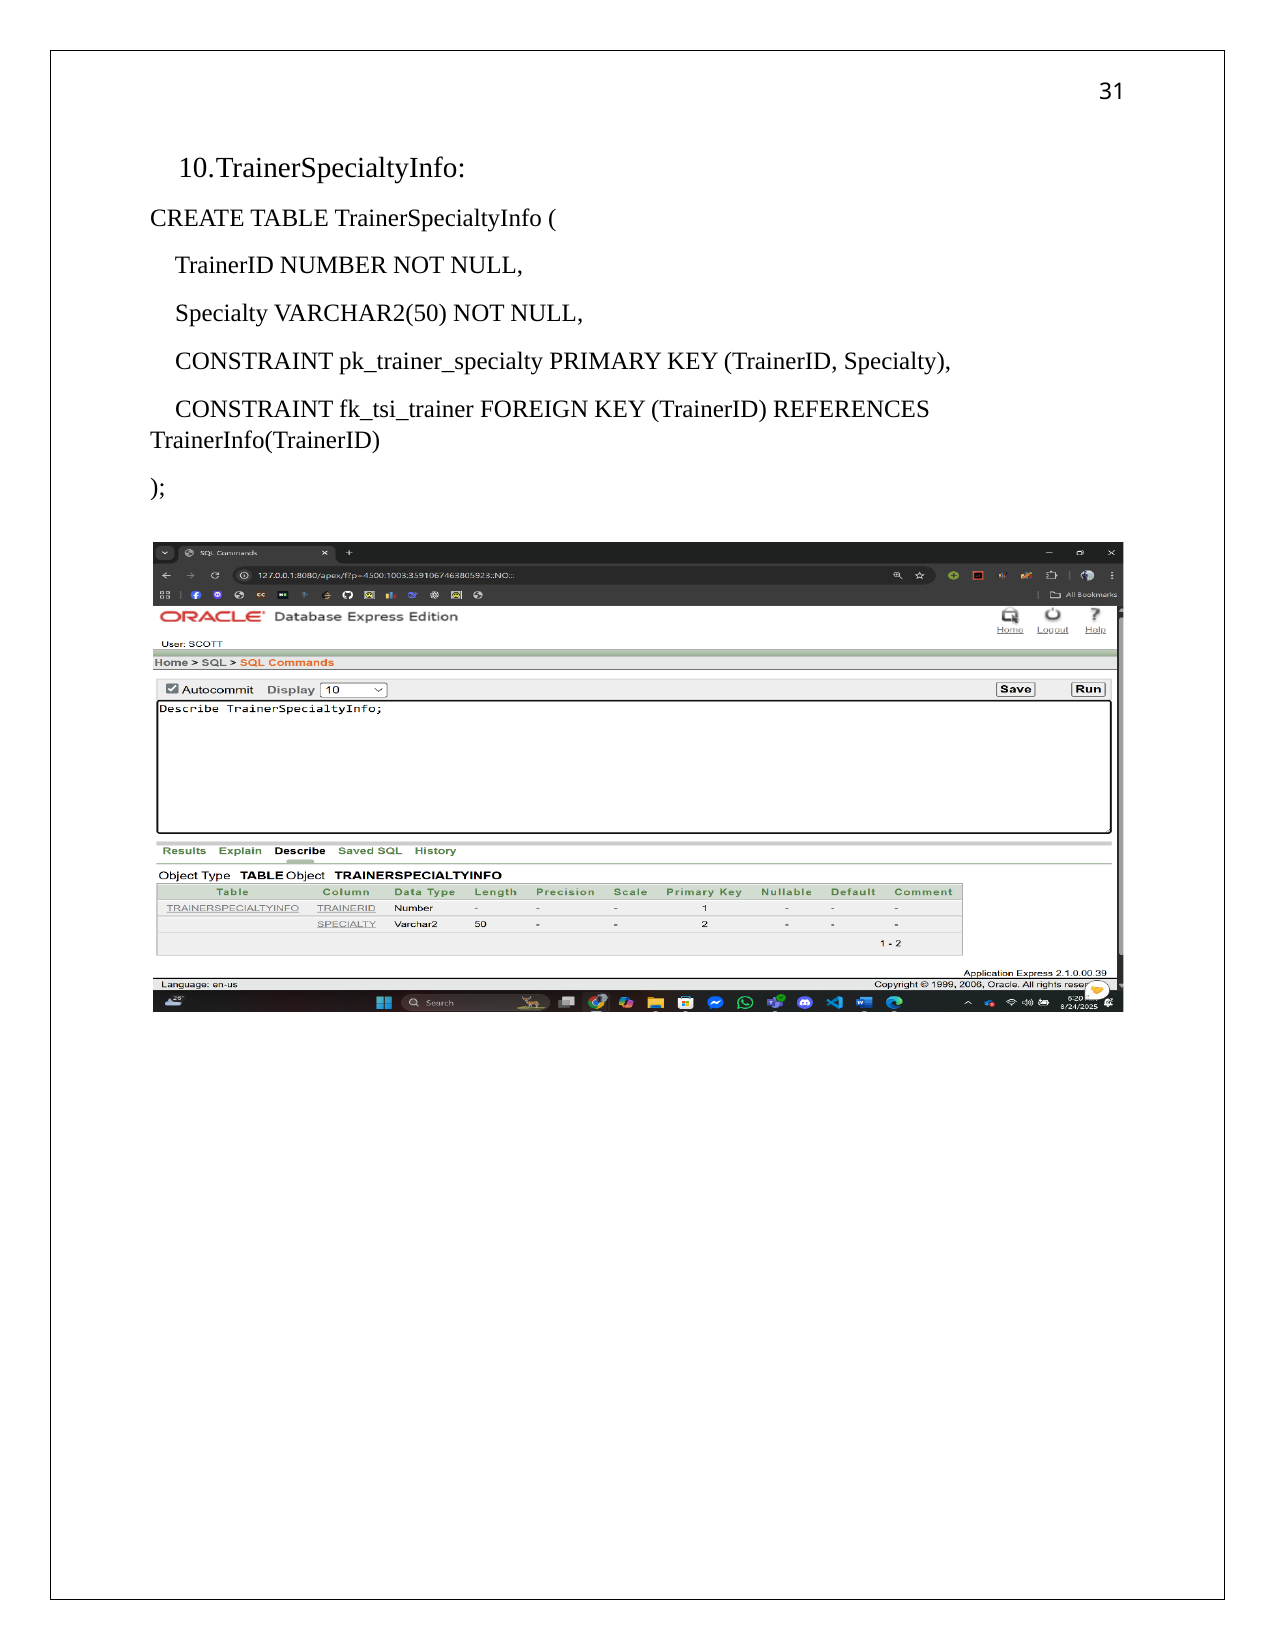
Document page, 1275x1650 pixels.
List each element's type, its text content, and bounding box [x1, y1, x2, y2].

text CONSTRAINT pk_trainer_specialty PRIMARY KEY (TrainerID, Specialty), [150, 346, 1125, 375]
picture [151, 542, 1124, 1011]
text ); [150, 472, 1125, 501]
text CONSTRAINT fk_tsi_trainer FOREIGN KEY (TrainerID) REFERENCES TrainerInfo(TrainerID) [150, 394, 1125, 453]
text CREATE TABLE TrainerSpecialtyInfo ( [150, 203, 1125, 232]
list TrainerSpecialtyInfo: [178, 150, 1125, 183]
text TrainerID NUMBER NOT NULL, [150, 251, 1125, 279]
text Specialty VARCHAR2(50) NOT NULL, [150, 298, 1125, 327]
